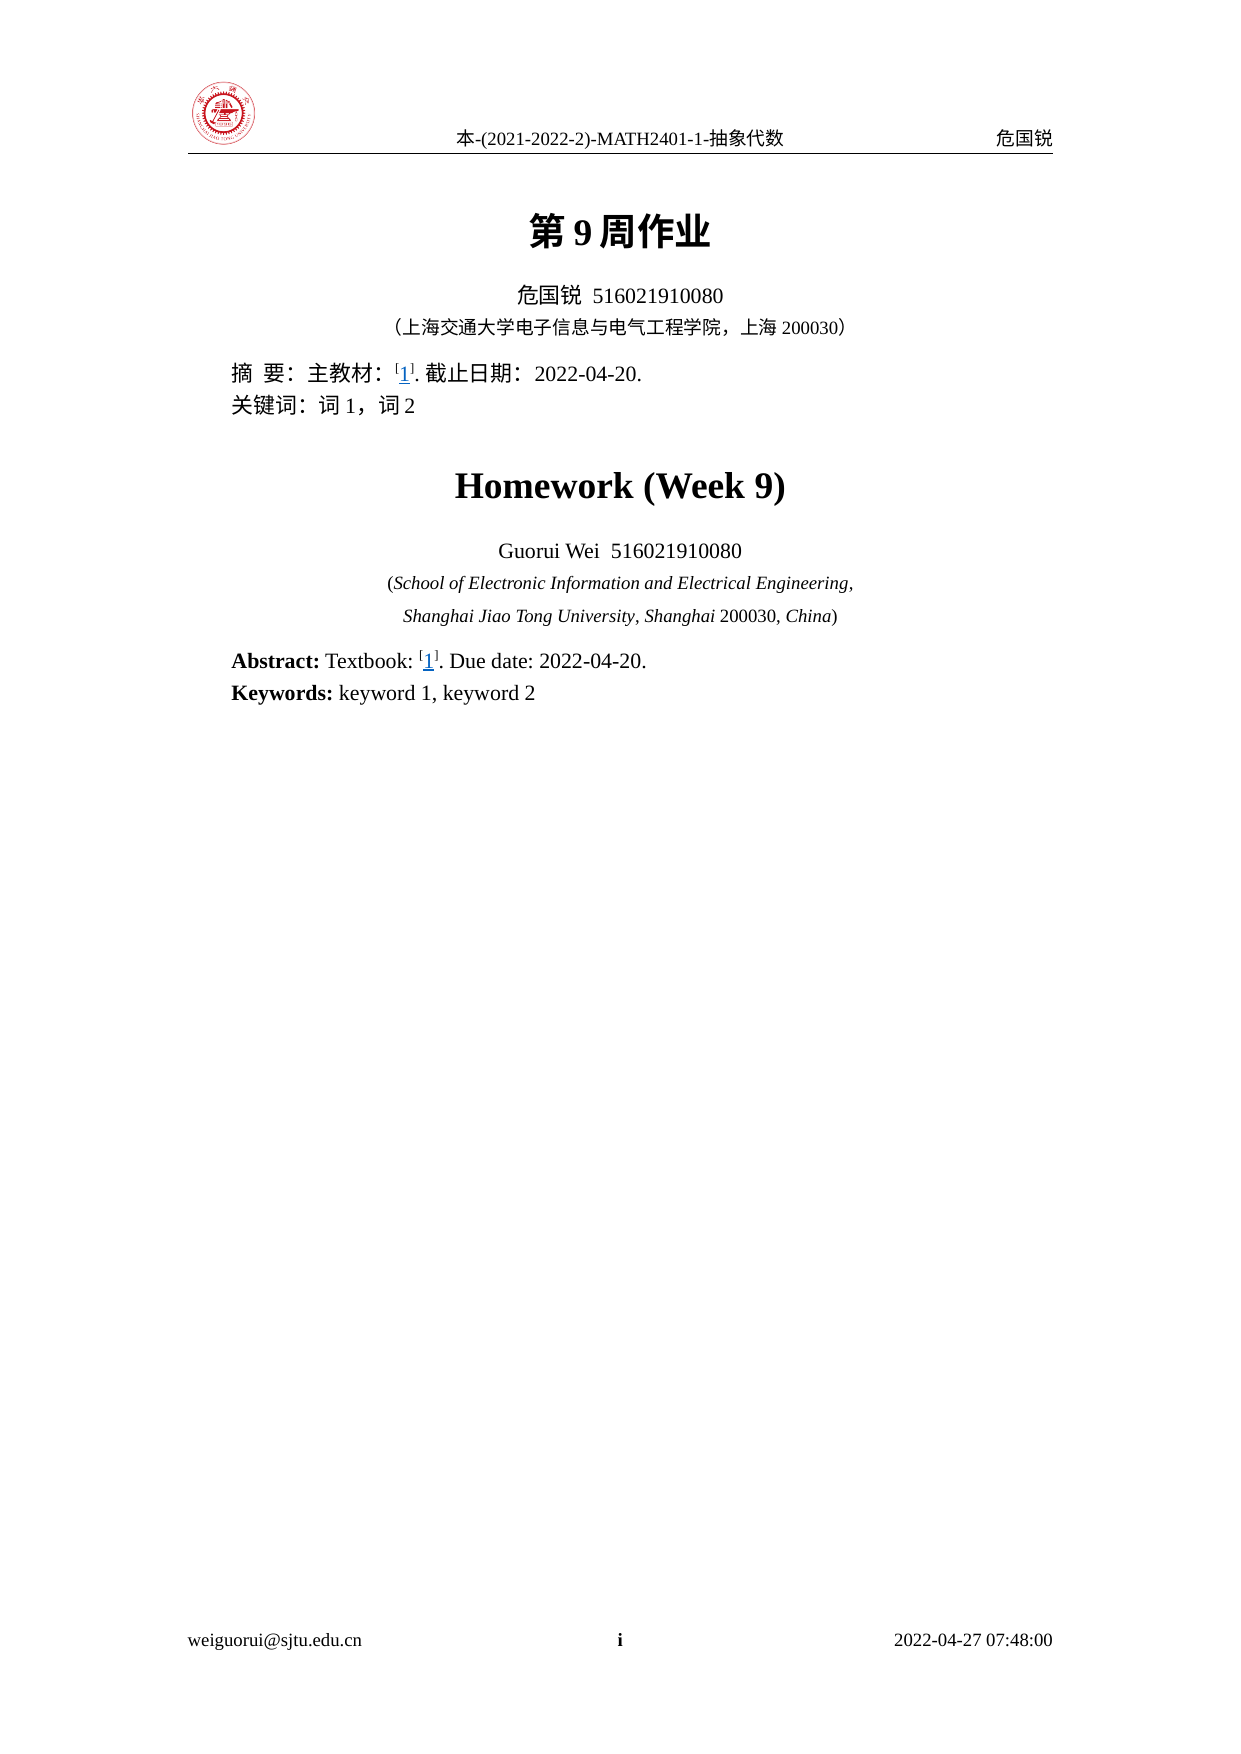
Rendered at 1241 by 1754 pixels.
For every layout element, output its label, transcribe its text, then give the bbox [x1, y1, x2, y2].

picture [188, 77, 259, 148]
text Keywords: keyword 1, keyword 2 [187, 677, 1053, 709]
text 关键词：词1，词2 [187, 388, 1053, 420]
text Homework (Week 9) [187, 453, 1053, 518]
text (School of Electronic Information and Electrical Engineering, Shanghai Jiao Tong University, Shanghai 200030, China) [187, 567, 1053, 632]
text 危国锐 516021910080 [187, 278, 1053, 310]
text （上海交通大学电子信息与电气工程学院，上海 200030） [187, 310, 1053, 343]
text Abstract: Textbook: [1]. Due date: 2022-04-20. [187, 644, 1053, 677]
text 摘要：主教材：[1]. 截止日期：2022-04-20. [187, 355, 1053, 388]
text 第9周作业 [187, 197, 1053, 262]
text Guorui Wei 516021910080 [187, 534, 1053, 567]
